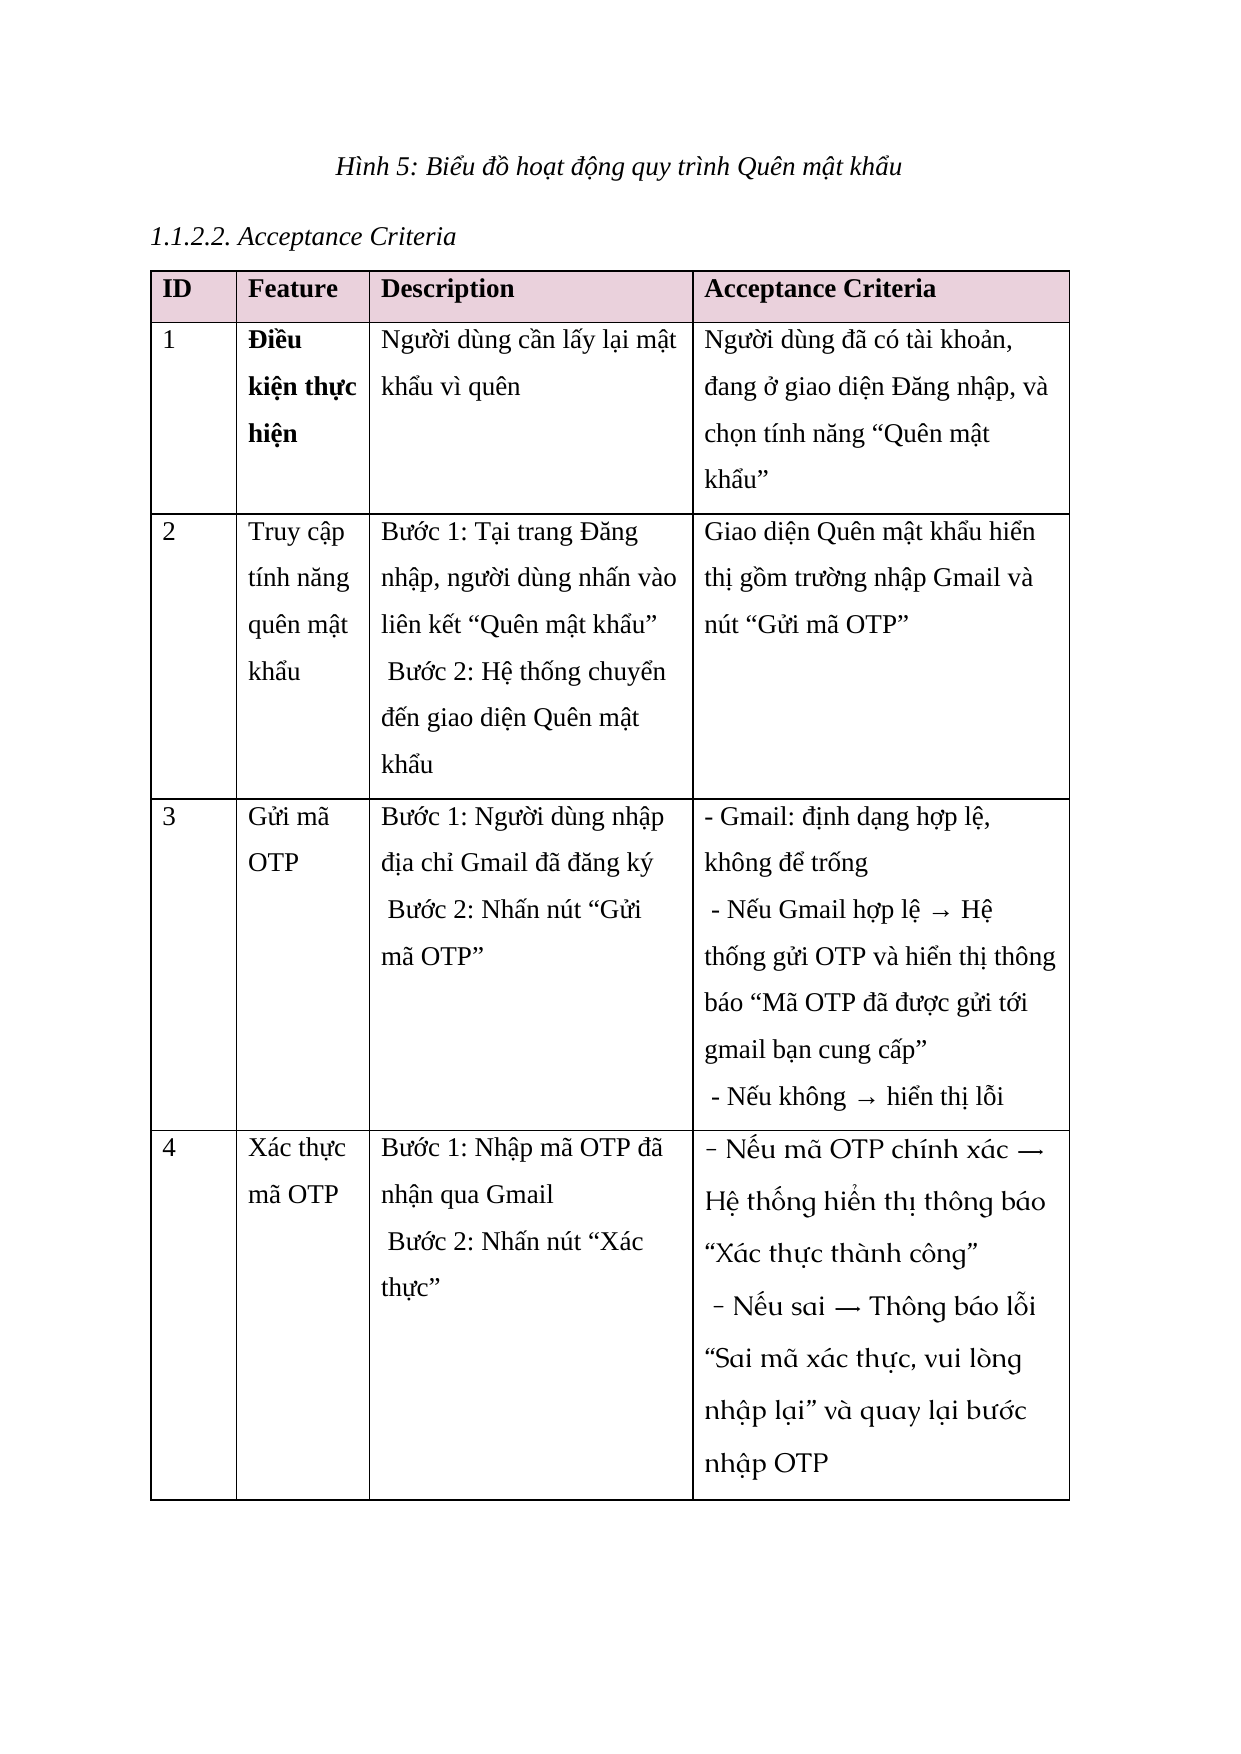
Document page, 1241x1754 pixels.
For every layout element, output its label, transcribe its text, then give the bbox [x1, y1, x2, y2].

table_cell 2 [152, 515, 236, 798]
table_cell Bước 1: Tại trang Đăng nhập, người dùng nhấn vào liên kết “Quên mật khẩu” Bước 2: Hệ thống chuyển đến giao diện Quên mật khẩu [370, 515, 692, 798]
table_header Description [370, 272, 692, 322]
table_cell Người dùng cần lấy lại mật khẩu vì quên [370, 323, 692, 513]
table_header Acceptance Criteria [694, 272, 1069, 322]
subtitle Hình 5: Biểu đồ hoạt động quy trình Quên mật khẩu [150, 150, 1090, 181]
table_cell - Nếu mã OTP chính xác → Hệ thống hiển thị thông báo “Xác thực thành công” - Nếu sai → Thông báo lỗi “Sai mã xác thực, vui lòng nhập lại” và quay lại bước nhập OTP [694, 1131, 1069, 1499]
table_cell Truy cập tính năng quên mật khẩu [237, 515, 369, 798]
table_cell - Gmail: định dạng hợp lệ, không để trống - Nếu Gmail hợp lệ → Hệ thống gửi OTP và hiển thị thông báo “Mã OTP đã được gửi tới gmail bạn cung cấp” - Nếu không → hiển thị lỗi [694, 800, 1069, 1130]
table_cell 3 [152, 800, 236, 1130]
table_cell Gửi mã OTP [237, 800, 369, 1130]
table_cell 4 [152, 1131, 236, 1499]
subtitle 1.1.2.2. Acceptance Criteria [150, 220, 1090, 251]
table_header ID [152, 272, 236, 322]
table_cell 1 [152, 323, 236, 513]
table_cell Bước 1: Người dùng nhập địa chỉ Gmail đã đăng ký Bước 2: Nhấn nút “Gửi mã OTP” [370, 800, 692, 1130]
table_cell Xác thực mã OTP [237, 1131, 369, 1499]
table_cell Giao diện Quên mật khẩu hiển thị gồm trường nhập Gmail và nút “Gửi mã OTP” [694, 515, 1069, 798]
table_cell Bước 1: Nhập mã OTP đã nhận qua Gmail Bước 2: Nhấn nút “Xác thực” [370, 1131, 692, 1499]
table_header Feature [237, 272, 369, 322]
table_cell Người dùng đã có tài khoản, đang ở giao diện Đăng nhập, và chọn tính năng “Quên mật khẩu” [694, 323, 1069, 513]
table_cell Điều kiện thực hiện [237, 323, 369, 513]
